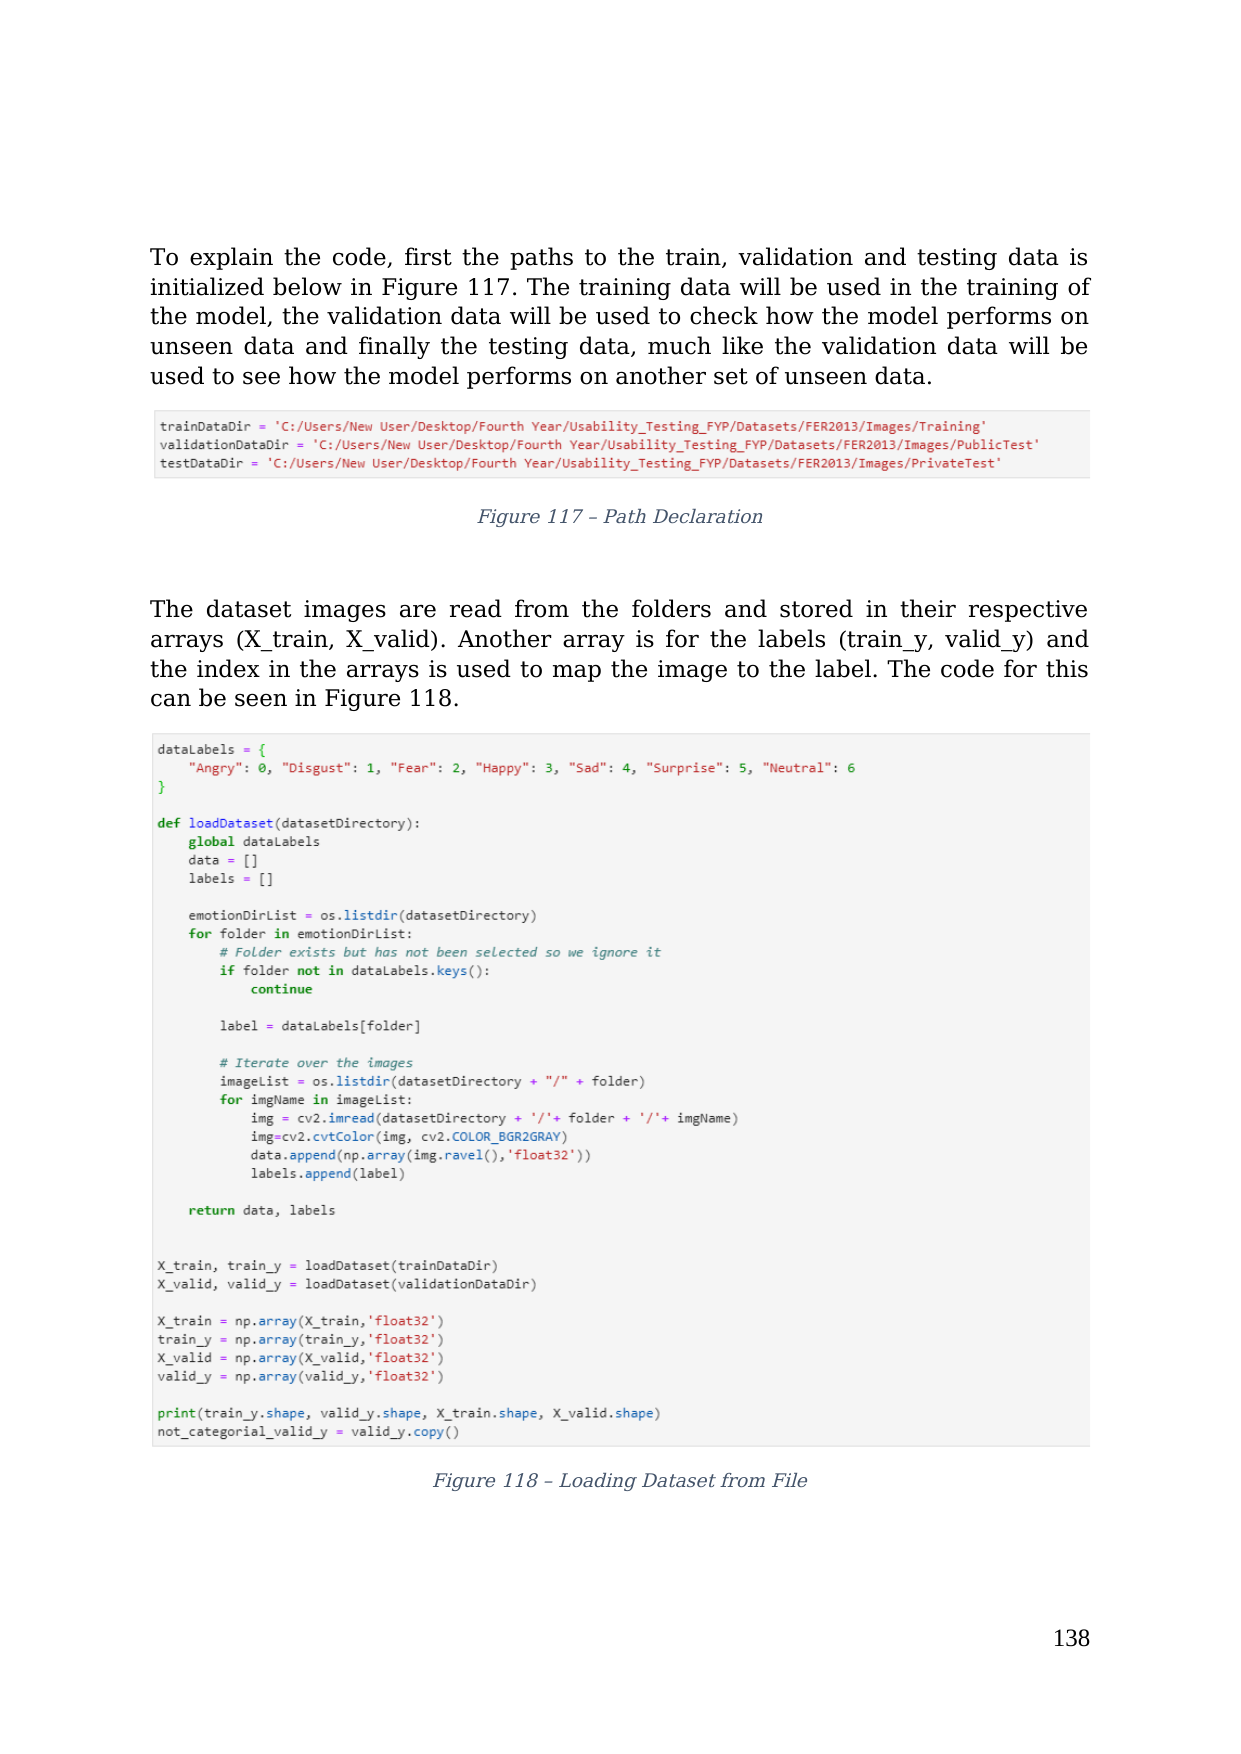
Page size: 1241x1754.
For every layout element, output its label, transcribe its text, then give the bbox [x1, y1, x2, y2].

picture [150, 407, 1091, 487]
text The dataset images are read from the folders and stored in their respective arrays (X_train, X_valid). Another array is for the labels (train_y, valid_y) and the index in the arrays is used to map the image to the label. The code for this can be seen in Figure 118. [150, 595, 1090, 711]
text To explain the code, first the paths to the train, validation and testing data is initialized below in Figure 117. The training data will be used in the training of the model, the validation data will be used to check how the model performs on unseen data and finally the testing data, much like the validation data will be used to see how the model performs on another set of unseen data. [150, 243, 1090, 389]
picture [150, 730, 1091, 1450]
text Figure 118 – Loading Dataset from File [150, 1468, 1090, 1491]
text Figure 117 – Path Declaration [150, 505, 1090, 528]
